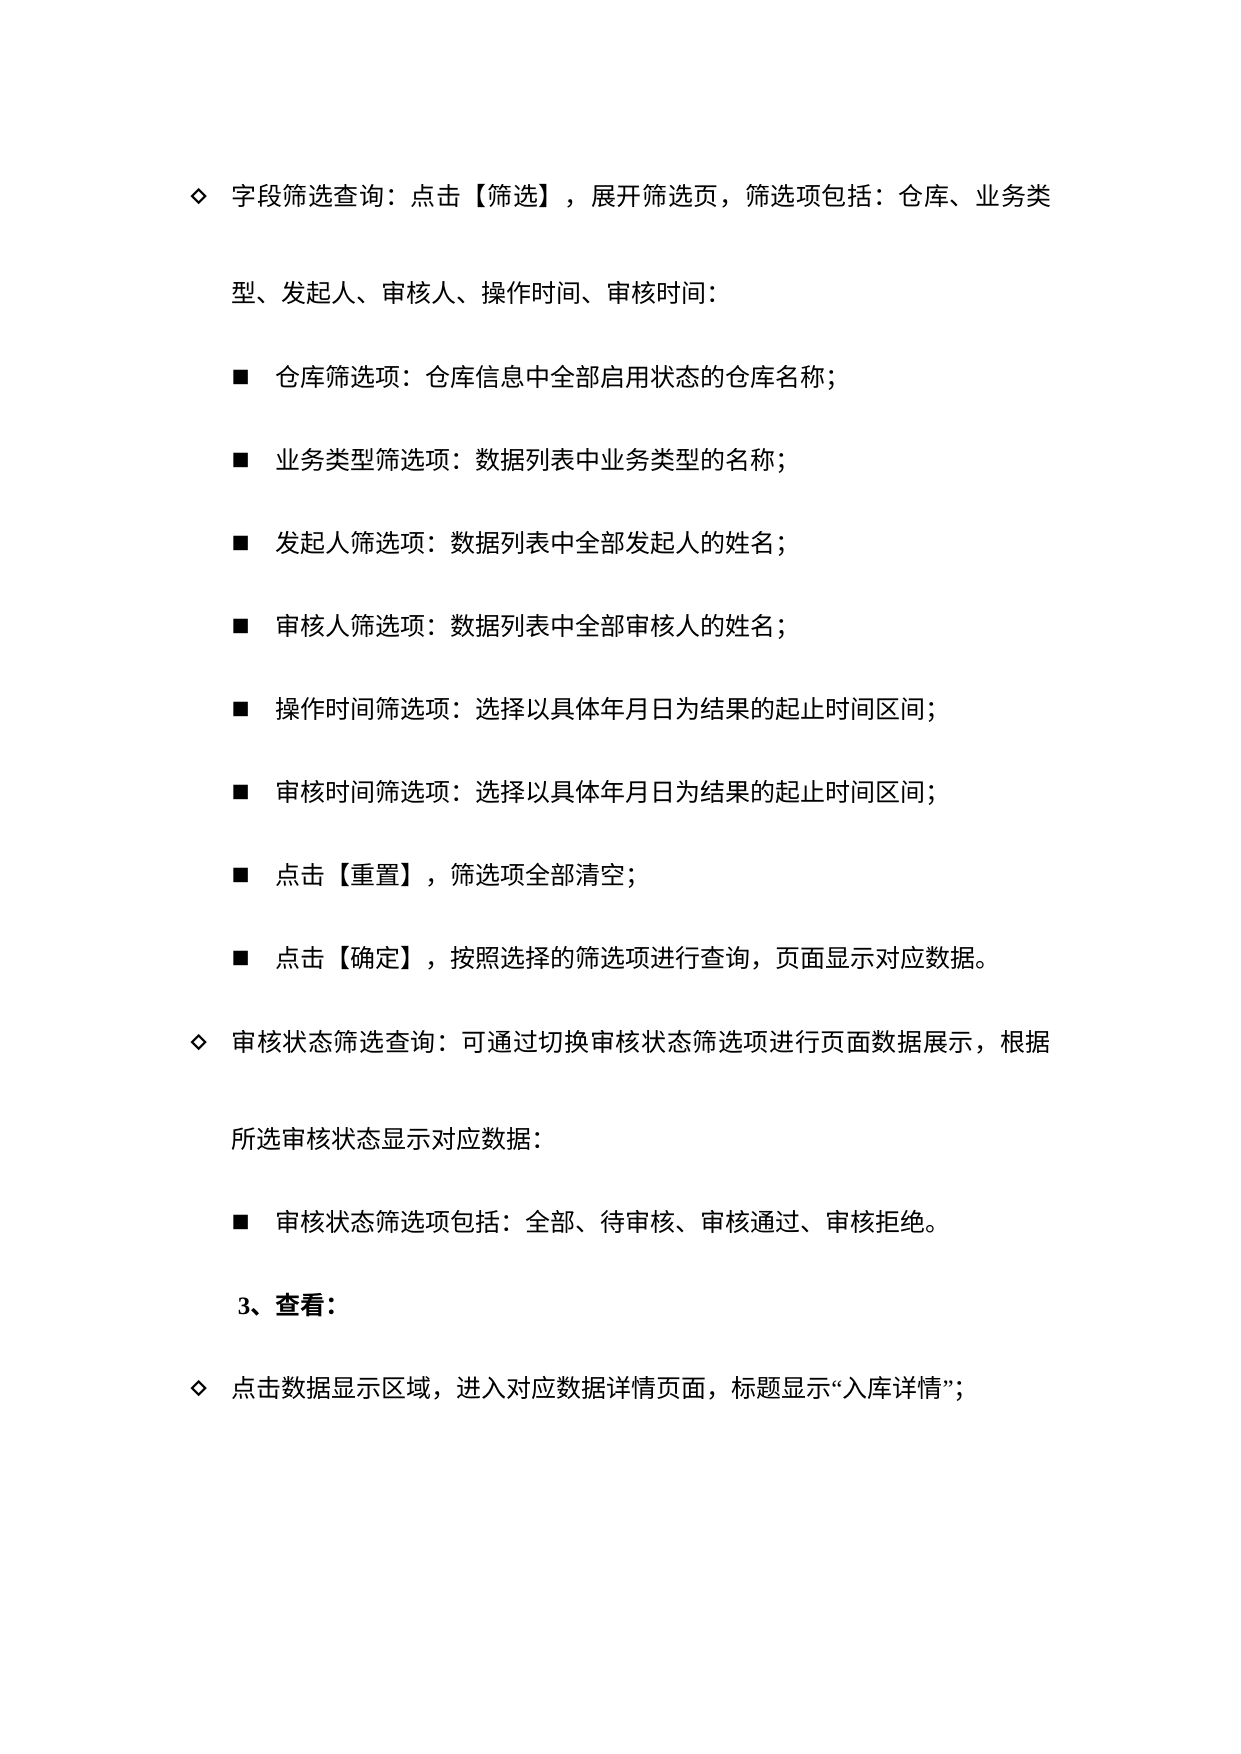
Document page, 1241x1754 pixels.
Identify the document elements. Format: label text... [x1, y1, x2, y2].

list 审核人筛选项：数据列表中全部审核人的姓名； [231, 592, 1053, 657]
list 业务类型筛选项：数据列表中业务类型的名称； [231, 426, 1053, 491]
list 审核时间筛选项：选择以具体年月日为结果的起止时间区间； [231, 758, 1053, 823]
list 字段筛选查询：点击【筛选】，展开筛选页，筛选项包括：仓库、业务类型、发起人、审核人、操作时间、审核时间： [187, 162, 1053, 324]
list 点击【重置】，筛选项全部清空； [231, 841, 1053, 906]
list 审核状态筛选查询：可通过切换审核状态筛选项进行页面数据展示，根据所选审核状态显示对应数据： [187, 1008, 1053, 1170]
list 点击数据显示区域，进入对应数据详情页面，标题显示“入库详情”； [187, 1354, 1053, 1419]
text 3、查看： [187, 1271, 1053, 1336]
list 操作时间筛选项：选择以具体年月日为结果的起止时间区间； [231, 675, 1053, 740]
list 点击【确定】，按照选择的筛选项进行查询，页面显示对应数据。 [231, 924, 1053, 989]
list 发起人筛选项：数据列表中全部发起人的姓名； [231, 509, 1053, 574]
list 审核状态筛选项包括：全部、待审核、审核通过、审核拒绝。 [231, 1188, 1053, 1253]
list 仓库筛选项：仓库信息中全部启用状态的仓库名称； [231, 343, 1053, 408]
